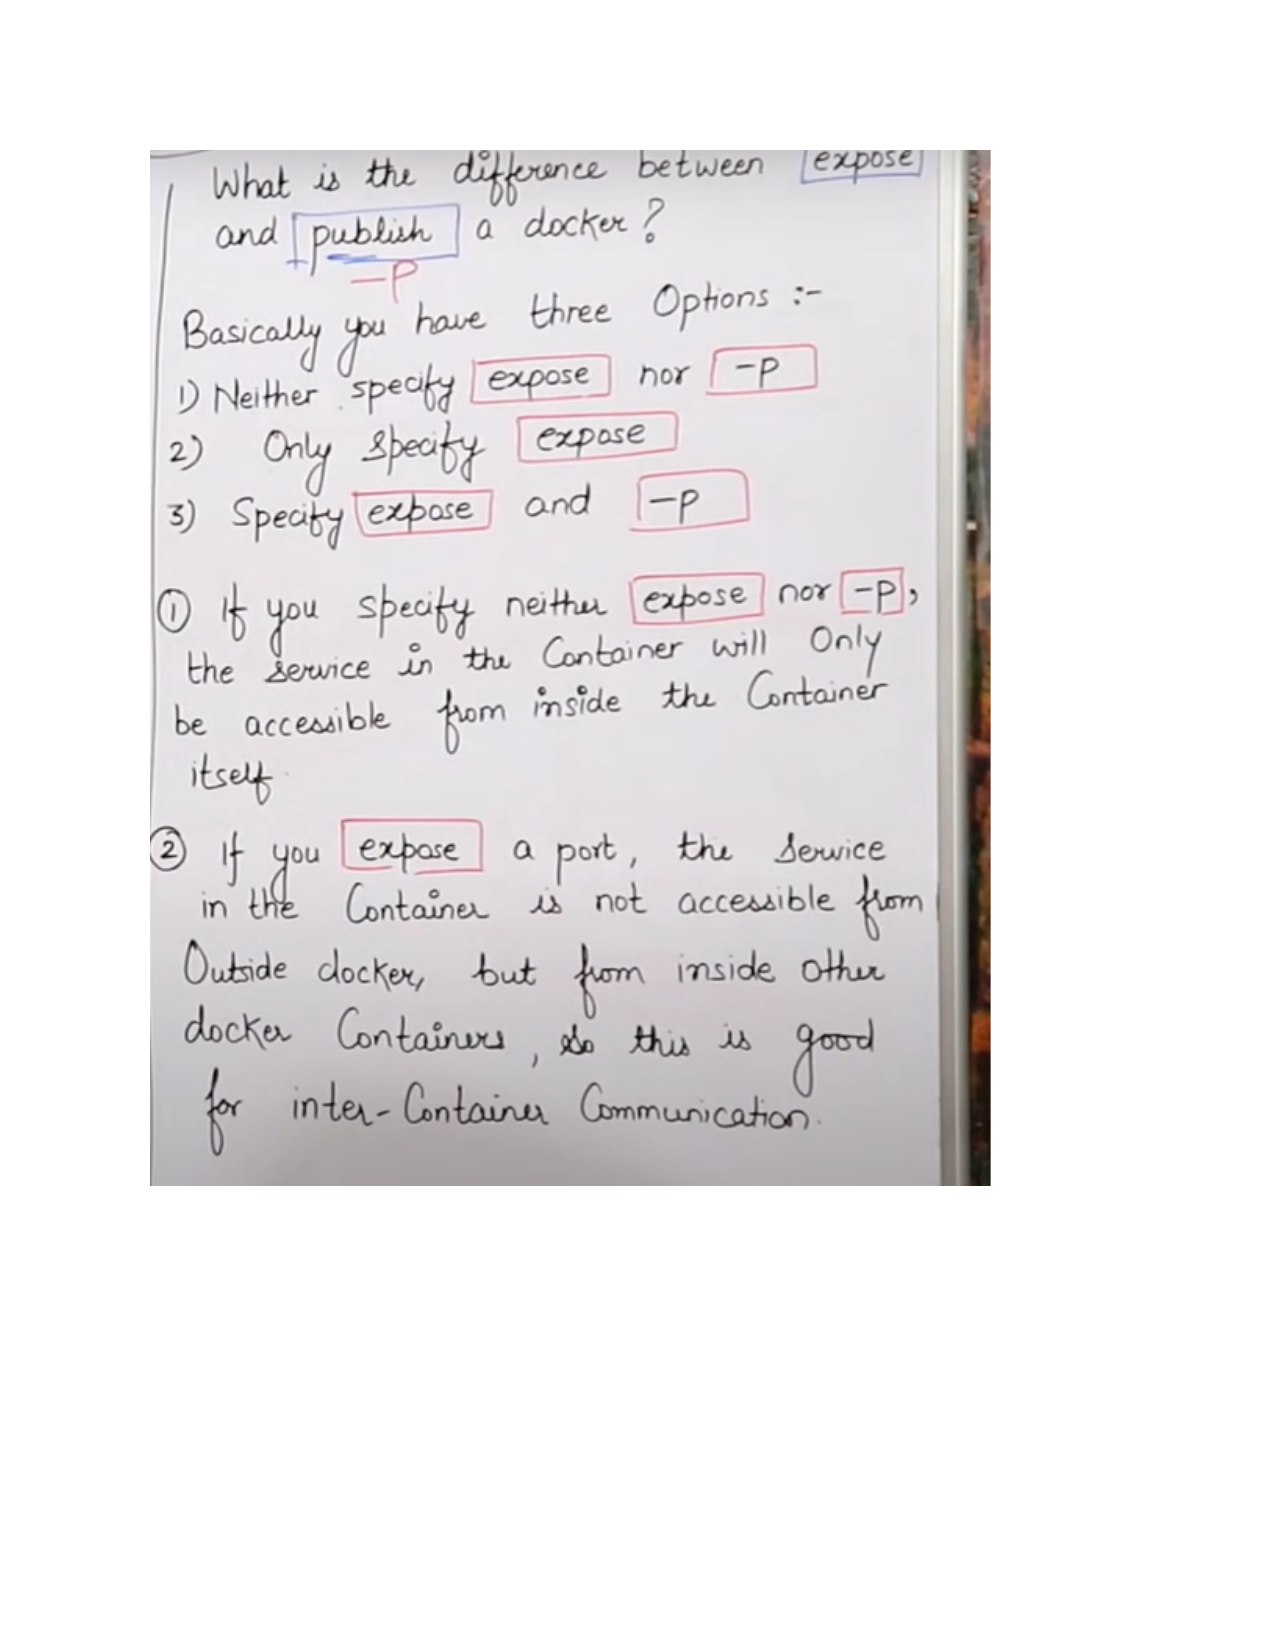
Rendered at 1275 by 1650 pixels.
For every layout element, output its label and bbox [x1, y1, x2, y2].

picture [150, 150, 991, 1186]
